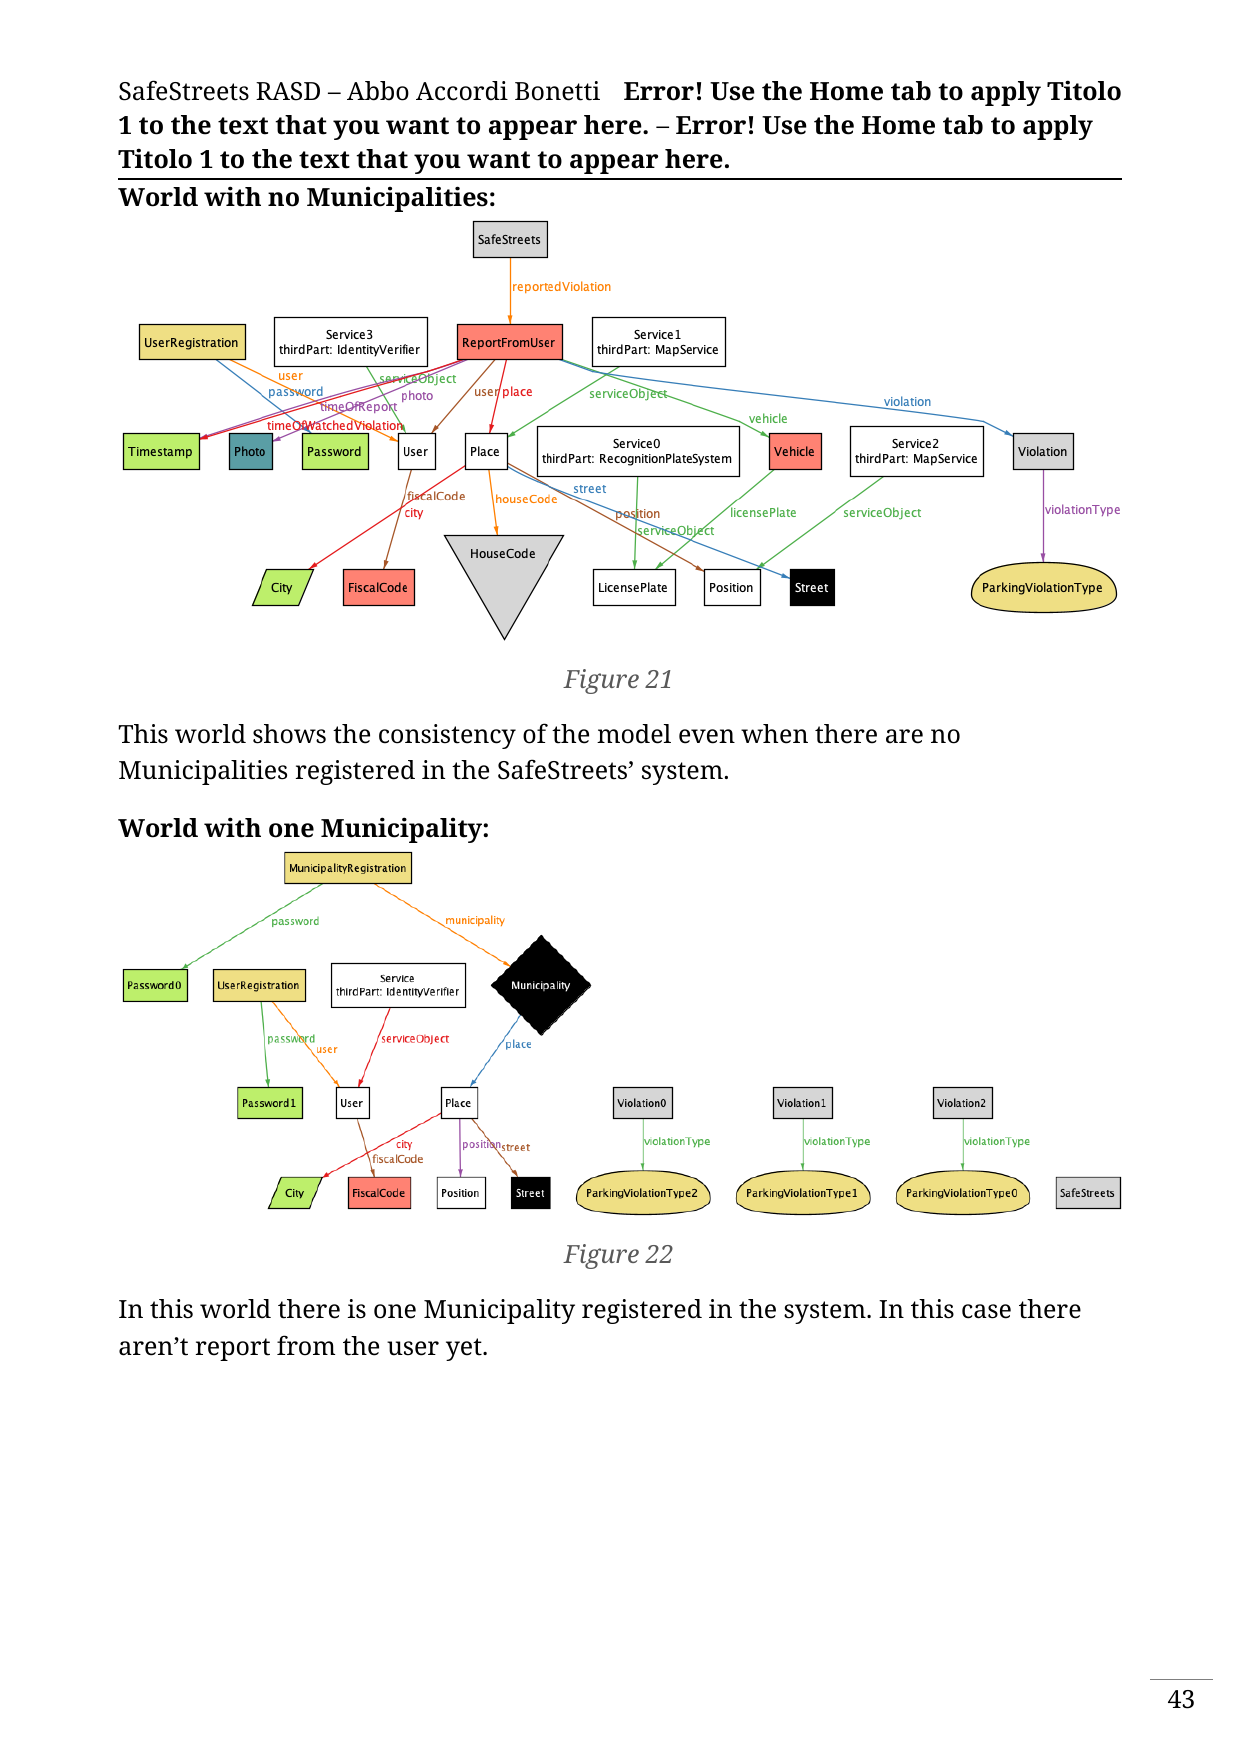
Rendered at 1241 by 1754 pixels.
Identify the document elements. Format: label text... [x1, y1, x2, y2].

subtitle World with one Municipality: [118, 811, 1122, 845]
text Figure 21 [118, 661, 1122, 695]
picture [118, 847, 1123, 1218]
text In this world there is one Municipality registered in the system. In this case there aren’t report from the user yet. [118, 1292, 1122, 1362]
picture [118, 216, 1123, 642]
text Figure 22 [118, 1237, 1122, 1271]
subtitle World with no Municipalities: [118, 180, 1122, 214]
text This world shows the consistency of the model even when there are no Municipalities registered in the SafeStreets’ system. [118, 716, 1122, 787]
